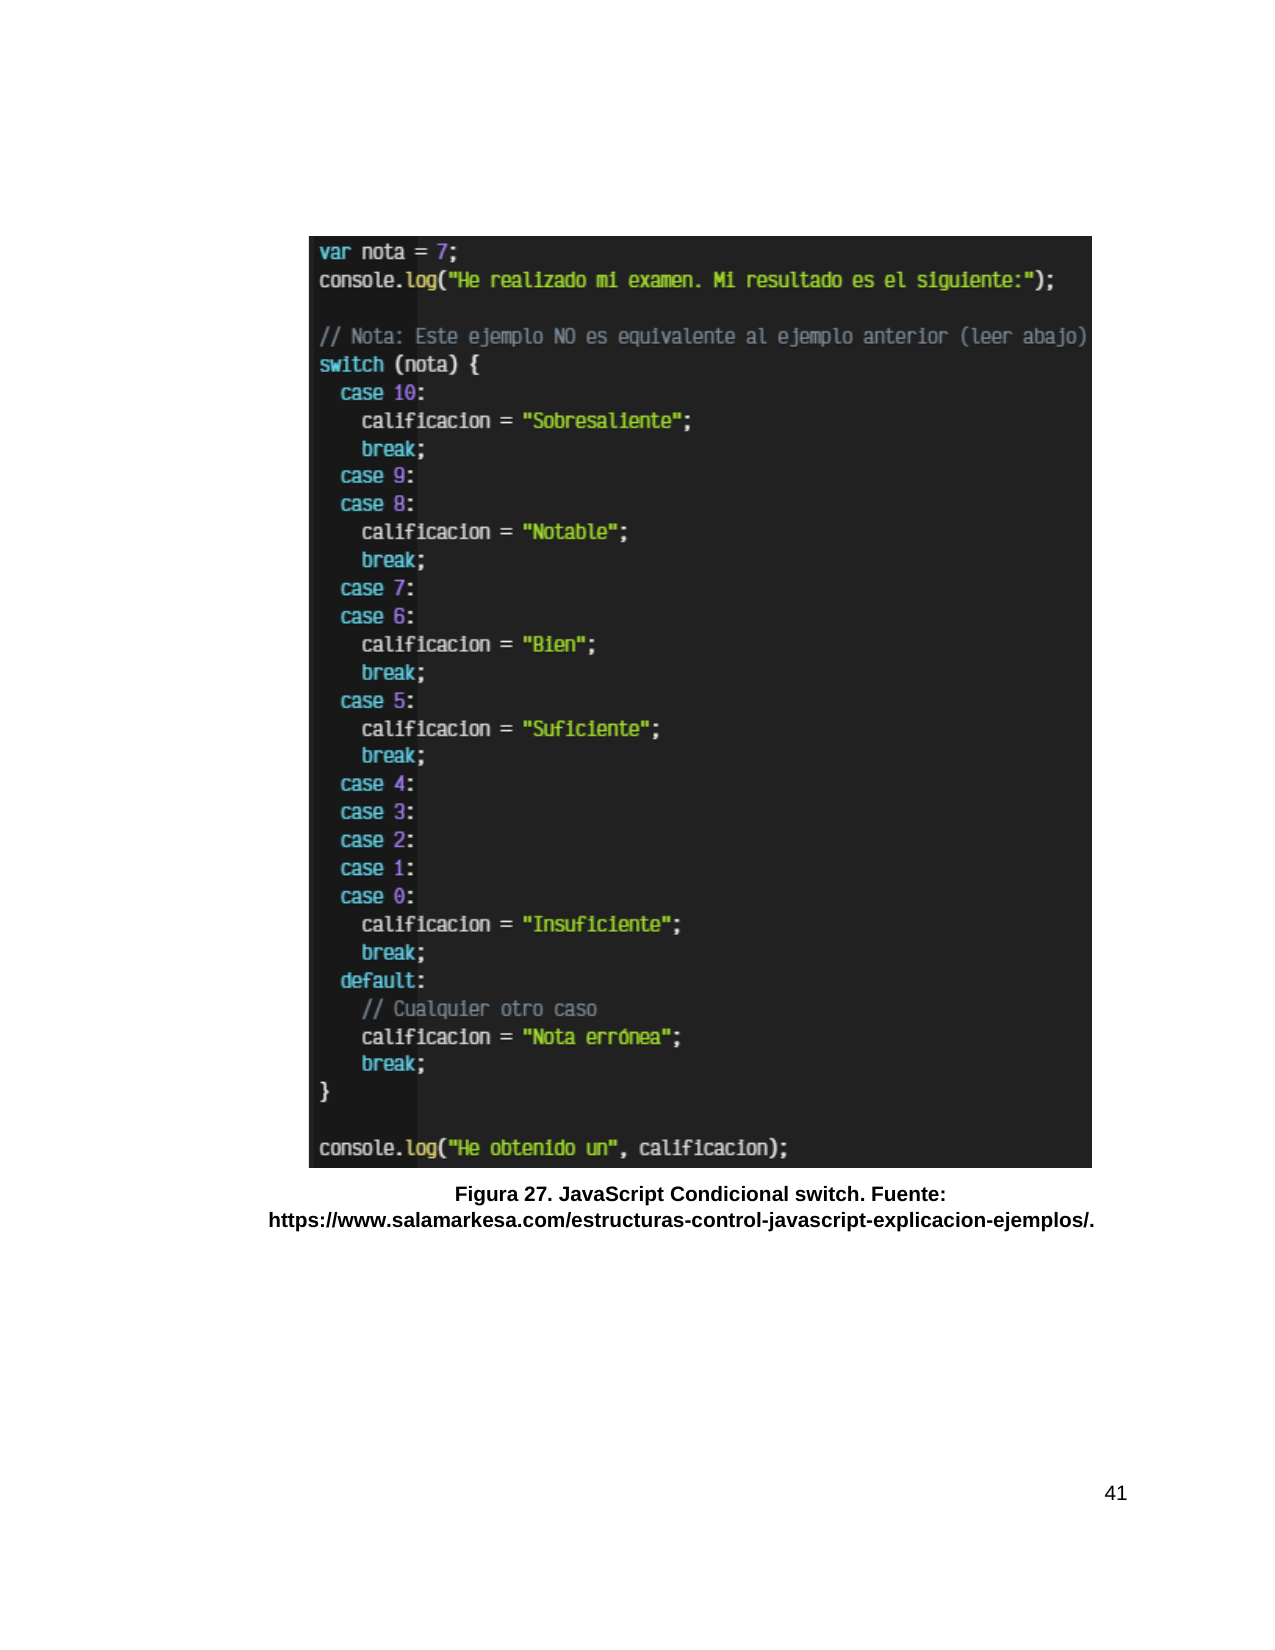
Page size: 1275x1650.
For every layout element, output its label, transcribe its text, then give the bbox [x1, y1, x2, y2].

text Figura 27. JavaScript Condicional switch. Fuente: https://www.salamarkesa.com/estructuras-control-javascript-explicacion-ejemplos/. [236, 1182, 1127, 1232]
picture [308, 236, 1092, 1168]
